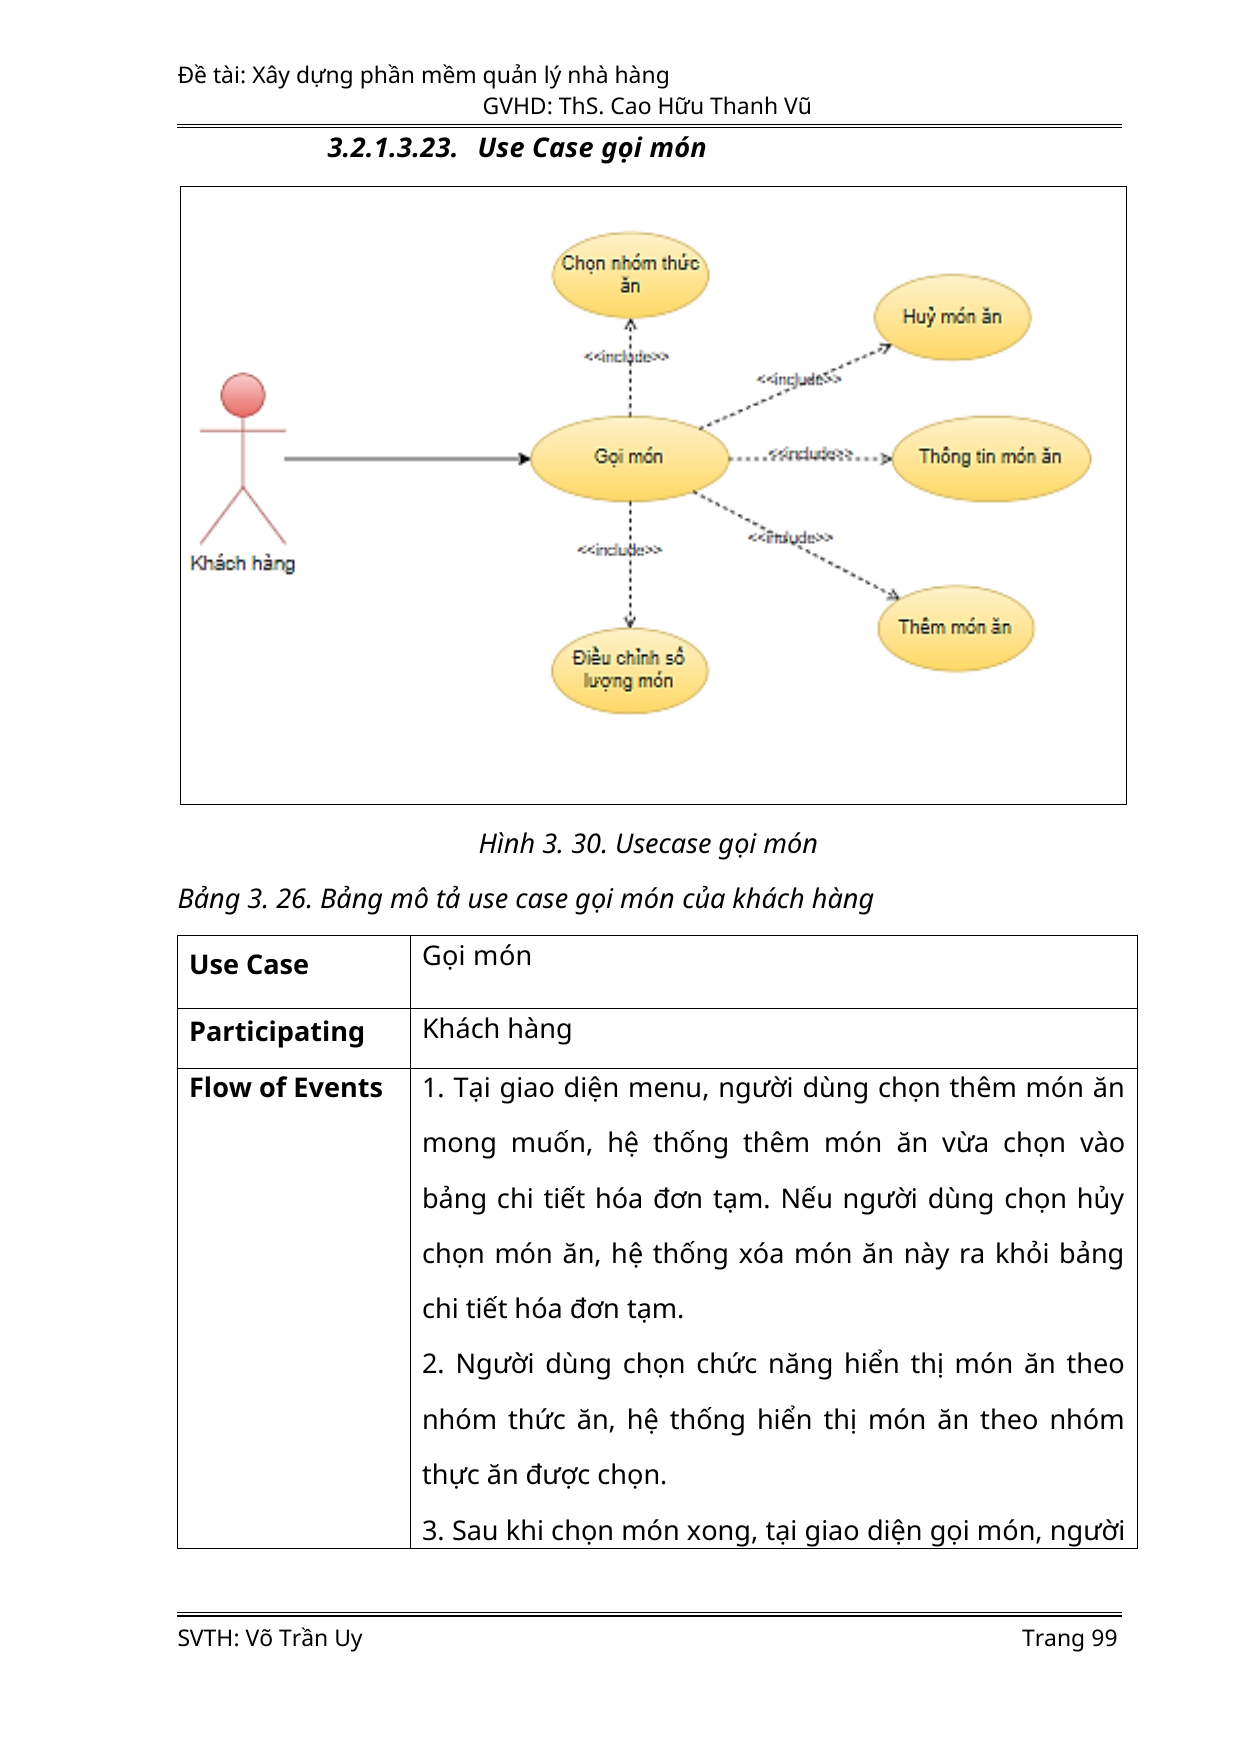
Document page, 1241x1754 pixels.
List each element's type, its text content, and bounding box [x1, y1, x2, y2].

text Hình 3. 30. Usecase gọi món [177, 824, 1122, 861]
subtitle Use Case gọi món [327, 128, 1122, 165]
picture [181, 187, 1126, 804]
table_header Gọi món [411, 936, 1137, 1008]
table_cell Participating [178, 1009, 410, 1067]
table_header Use Case [178, 936, 410, 1008]
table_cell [411, 1069, 1137, 1548]
table_cell Flow of Events [178, 1069, 410, 1548]
text Bảng 3. 26. Bảng mô tả use case gọi món của khách hàng [177, 879, 1122, 916]
table_cell Khách hàng [411, 1009, 1137, 1067]
